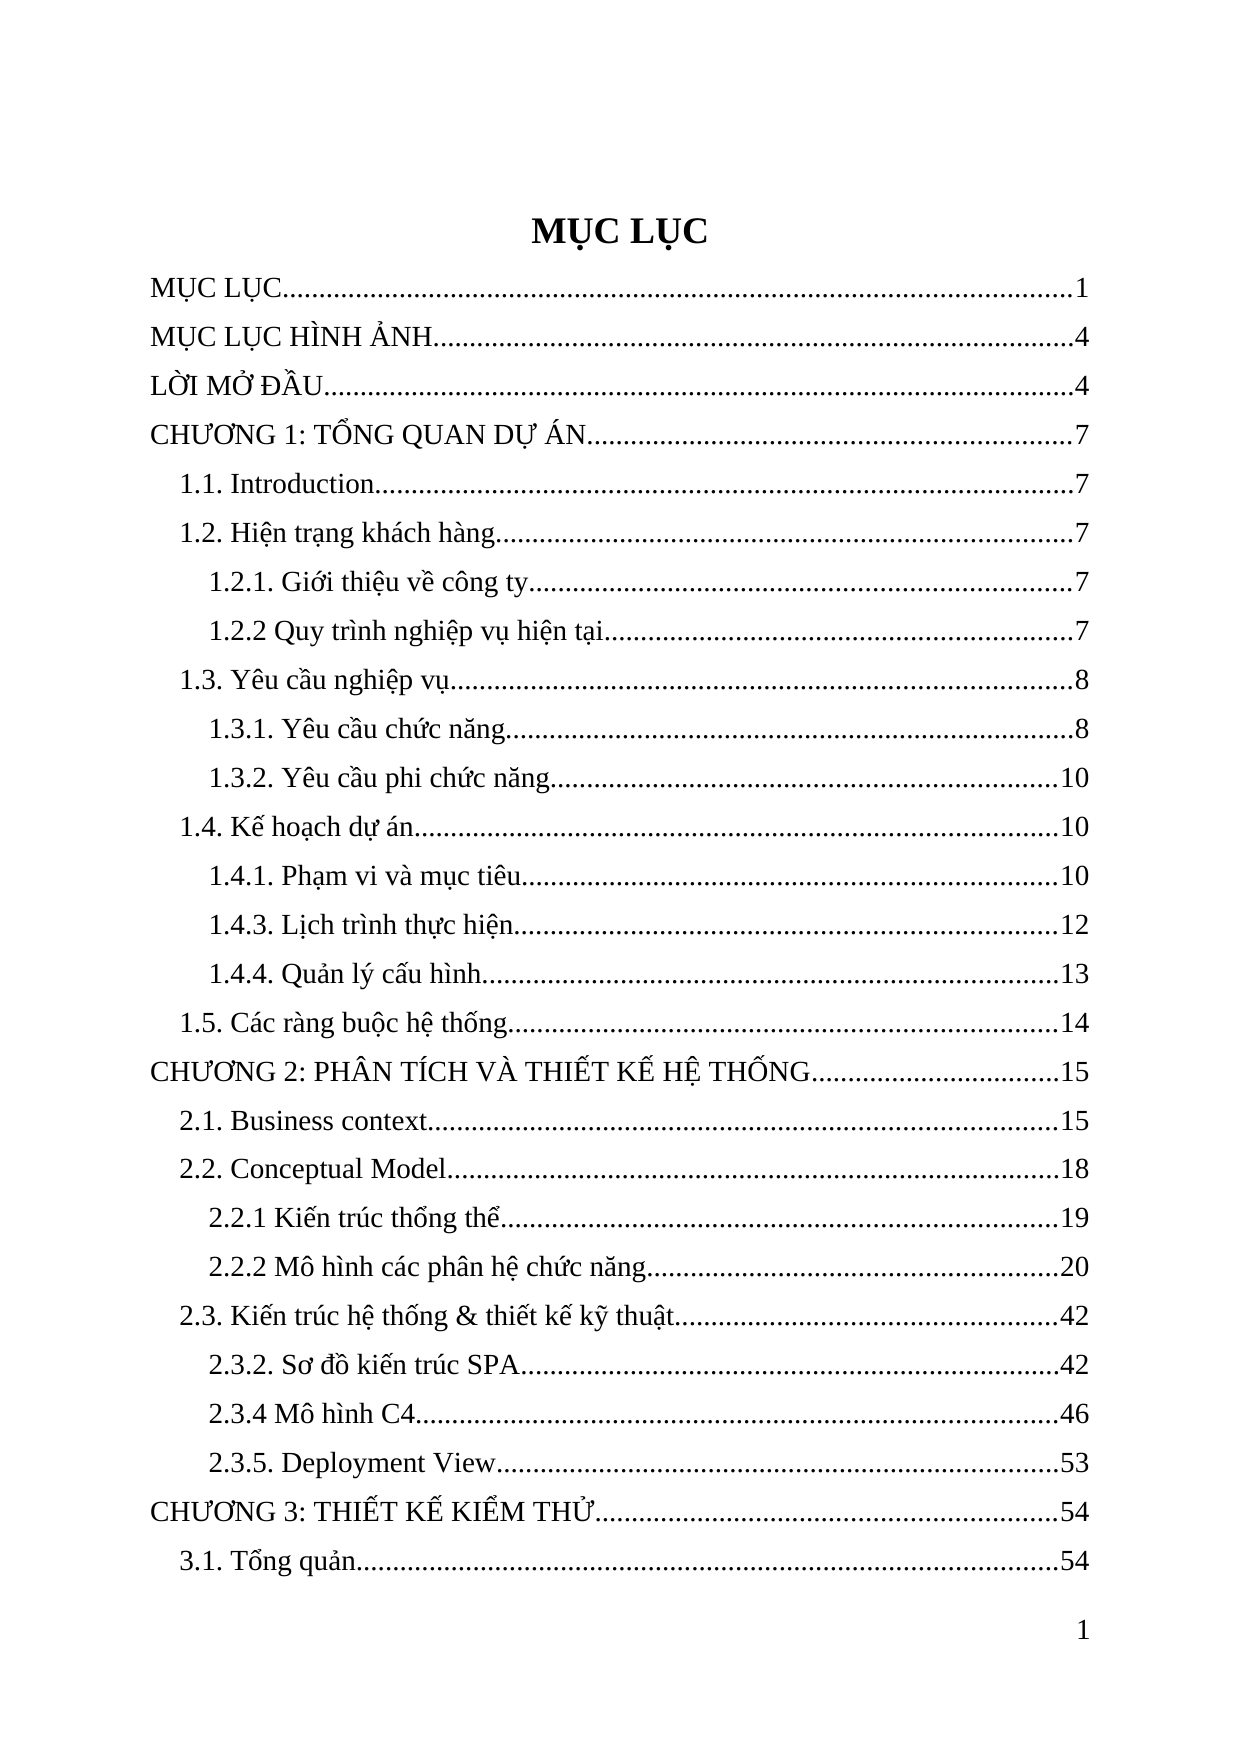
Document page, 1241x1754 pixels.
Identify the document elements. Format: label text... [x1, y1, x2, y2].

subtitle MỤC LỤC [150, 208, 1090, 251]
